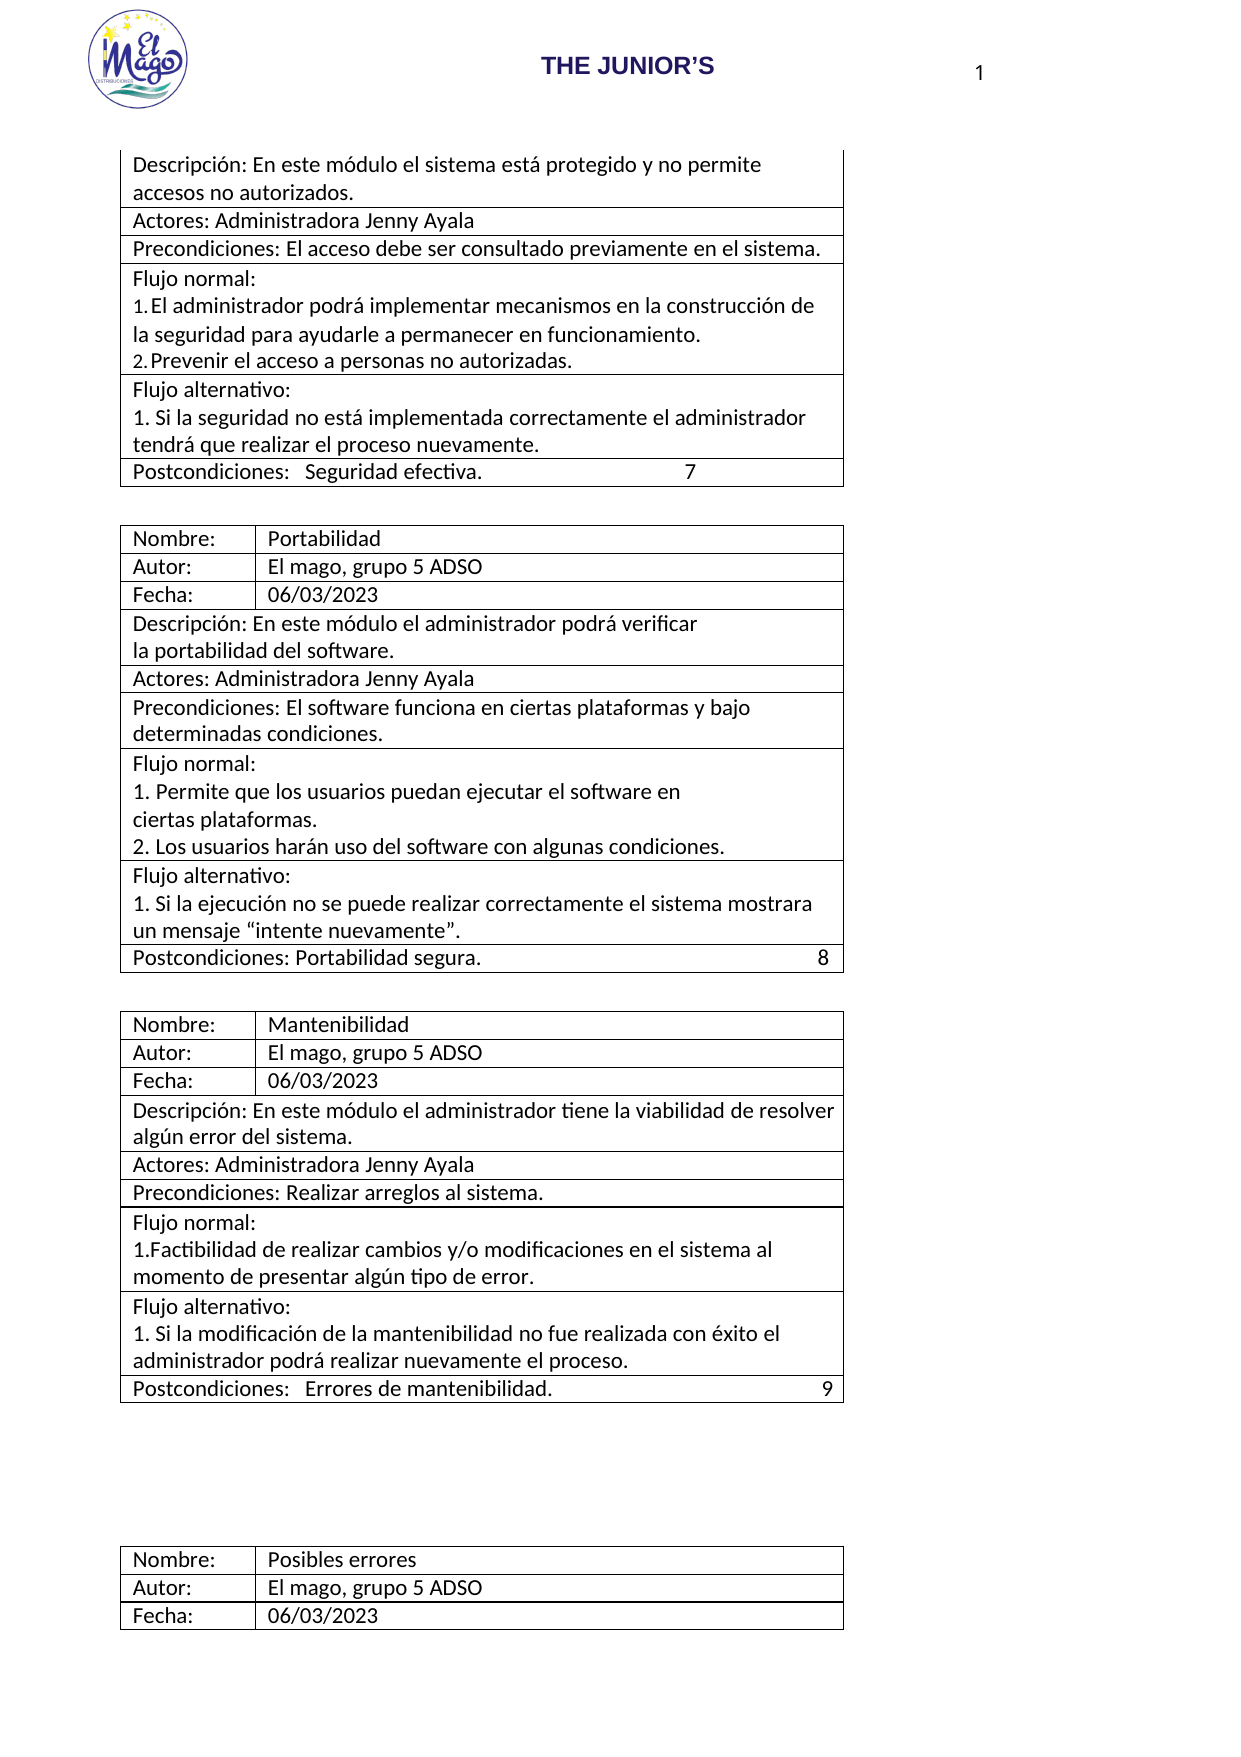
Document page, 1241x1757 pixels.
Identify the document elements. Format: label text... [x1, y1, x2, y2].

table_cell Descripción: En este módulo el administrador tiene la viabilidad de resolver algún error del sistema. [121, 1096, 843, 1151]
table_cell Actores: Administradora Jenny Ayala [121, 666, 843, 692]
table_cell Fecha: [121, 1068, 255, 1095]
picture [73, 4, 202, 110]
table_cell Autor: [121, 554, 255, 581]
table_header Descripción: En este módulo el sistema está protegido y no permite accesos no autorizados. [121, 150, 843, 207]
table_header Mantenibilidad [256, 1012, 843, 1039]
table_cell 06/03/2023 [256, 582, 843, 608]
table_header Portabilidad [256, 526, 843, 553]
table_cell Autor: [121, 1040, 255, 1067]
table_cell Flujo alternativo: 1. Si la modificación de la mantenibilidad no fue realizada con éxito el administrador podrá realizar nuevamente el proceso. [121, 1292, 843, 1374]
table_cell Flujo normal: 1.Factibilidad de realizar cambios y/o modificaciones en el sistema al momento de presentar algún tipo de error. [121, 1208, 843, 1291]
table_cell Autor: [121, 1575, 255, 1601]
table_cell Flujo alternativo: 1. Si la ejecución no se puede realizar correctamente el sistema mostrara un mensaje “intente nuevamente”. [121, 861, 843, 944]
table_cell Postcondiciones: Errores de mantenibilidad. 9 [121, 1376, 843, 1402]
table_cell Precondiciones: El software funciona en ciertas plataformas y bajo determinadas condiciones. [121, 693, 843, 748]
table_header Nombre: [121, 526, 255, 553]
table_cell Descripción: En este módulo el administrador podrá verificar la portabilidad del software. [121, 610, 843, 664]
table_cell Precondiciones: Realizar arreglos al sistema. [121, 1180, 843, 1206]
table_cell Actores: Administradora Jenny Ayala [121, 208, 843, 234]
table_cell Fecha: [121, 1603, 255, 1629]
table_cell Precondiciones: El acceso debe ser consultado previamente en el sistema. [121, 236, 843, 262]
table_cell El mago, grupo 5 ADSO [256, 554, 843, 581]
table_cell 06/03/2023 [256, 1068, 843, 1095]
table_cell Flujo normal: El administrador podrá implementar mecanismos en la construcción de la seguridad para ayudarle a permanecer en funcionamiento. Prevenir el acceso a personas no autorizadas. [121, 264, 843, 374]
table_header Nombre: [121, 1547, 255, 1573]
table_cell Fecha: [121, 582, 255, 608]
table_header Nombre: [121, 1012, 255, 1039]
table_cell Postcondiciones: Portabilidad segura. 8 [121, 945, 843, 972]
table_cell Flujo alternativo: 1. Si la seguridad no está implementada correctamente el administrador tendrá que realizar el proceso nuevamente. [121, 375, 843, 458]
table_cell El mago, grupo 5 ADSO [256, 1575, 843, 1601]
table_cell Flujo normal: Permite que los usuarios puedan ejecutar el software en ciertas plataformas. Los usuarios harán uso del software con algunas condiciones. [121, 749, 843, 860]
table_cell 06/03/2023 [256, 1603, 843, 1629]
table_cell Postcondiciones: Seguridad efectiva. 7 [121, 459, 843, 486]
table_cell Actores: Administradora Jenny Ayala [121, 1152, 843, 1178]
table_header Posibles errores [256, 1547, 843, 1573]
table_cell El mago, grupo 5 ADSO [256, 1040, 843, 1067]
